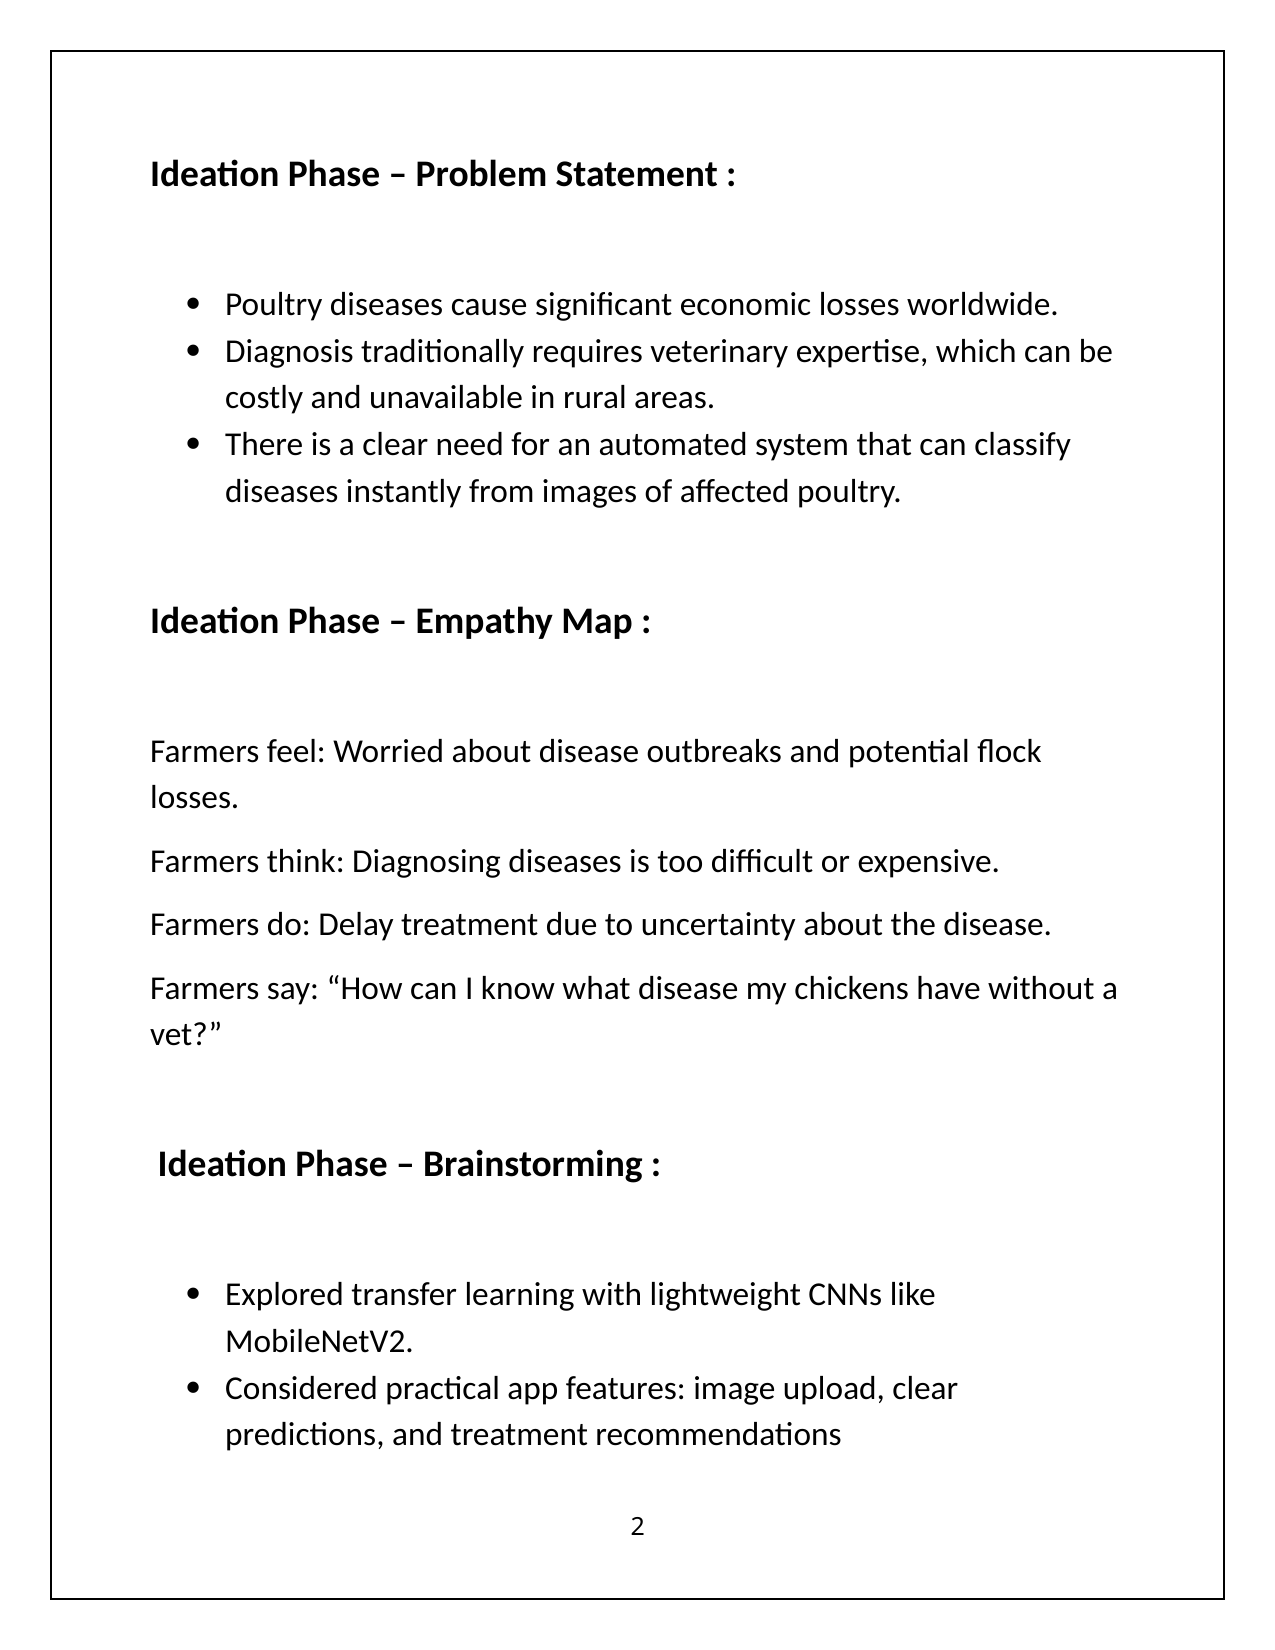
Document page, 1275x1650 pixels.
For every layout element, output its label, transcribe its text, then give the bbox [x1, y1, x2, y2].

text Ideation Phase – Empathy Map : [150, 597, 1125, 643]
list There is a clear need for an automated system that can classify diseases instantly from images of affected poultry. [187, 423, 1125, 511]
text Farmers do: Delay treatment due to uncertainty about the disease. [150, 903, 1125, 944]
list Poultry diseases cause significant economic losses worldwide. [187, 283, 1125, 323]
text Farmers think: Diagnosing diseases is too difficult or expensive. [150, 840, 1125, 881]
text Farmers feel: Worried about disease outbreaks and potential flock losses. [150, 729, 1125, 817]
text Ideation Phase – Brainstorming : [150, 1140, 1125, 1186]
list Explored transfer learning with lightweight CNNs like MobileNetV2. [187, 1273, 1125, 1361]
text Ideation Phase – Problem Statement : [150, 150, 1125, 196]
text Farmers say: “How can I know what disease my chickens have without a vet?” [150, 967, 1125, 1054]
list Considered practical app features: image upload, clear predictions, and treatment recommendations [187, 1367, 1125, 1454]
list Diagnosis traditionally requires veterinary expertise, which can be costly and unavailable in rural areas. [187, 329, 1125, 417]
